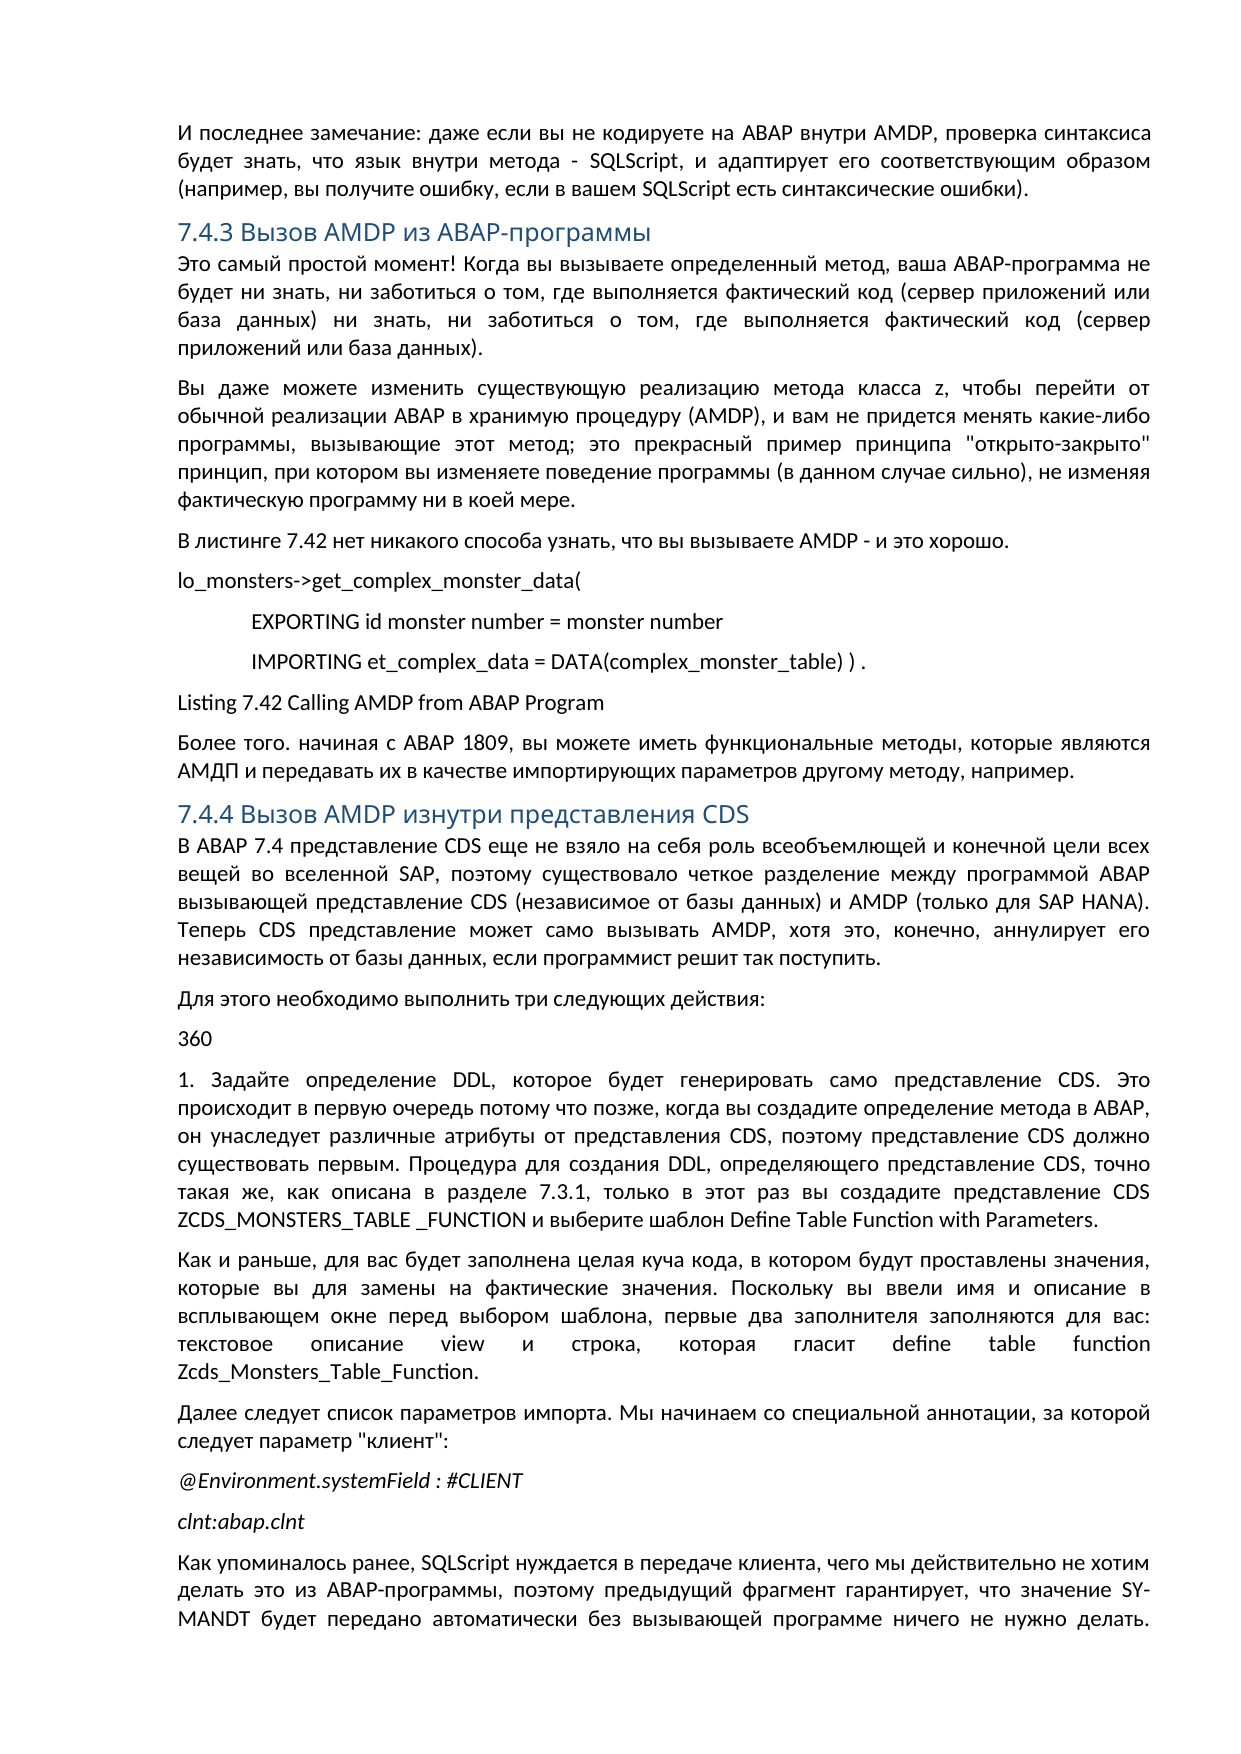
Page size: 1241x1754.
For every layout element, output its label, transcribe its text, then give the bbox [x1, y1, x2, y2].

text Это самый простой момент! Когда вы вызываете определенный метод, ваша ABAP-программа не будет ни знать, ни заботиться о том, где выполняется фактический код (сервер приложений или база данных) ни знать, ни заботиться о том, где выполняется фактический код (сервер приложений или база данных). [177, 249, 1152, 361]
text Для этого необходимо выполнить три следующих действия: [177, 984, 1152, 1012]
subtitle 7.4.4 Вызов AMDP изнутри представления CDS [177, 797, 1152, 831]
text И последнее замечание: даже если вы не кодируете на ABAP внутри AMDP, проверка синтаксиса будет знать, что язык внутри метода - SQLScript, и адаптирует его соответствующим образом (например, вы получите ошибку, если в вашем SQLScript есть синтаксические ошибки). [177, 118, 1152, 202]
text IMPORTING et_complex_data = DATA(complex_monster_table) ) . [177, 647, 1152, 676]
text lo_monsters->get_complex_monster_data( [177, 566, 1152, 594]
text 1. Задайте определение DDL, которое будет генерировать само представление CDS. Это происходит в первую очередь потому что позже, когда вы создадите определение метода в ABAP, он унаследует различные атрибуты от представления CDS, поэтому представление CDS должно существовать первым. Процедура для создания DDL, определяющего представление CDS, точно такая же, как описана в разделе 7.3.1, только в этот раз вы создадите представление CDS ZCDS_MONSTERS_TABLE _FUNCTION и выберите шаблон Define Table Function with Parameters. [177, 1065, 1152, 1233]
text Listing 7.42 Calling AMDP from ABAP Program [177, 688, 1152, 716]
text Более того. начиная с ABAP 1809, вы можете иметь функциональные методы, которые являются АМДП и передавать их в качестве импортирующих параметров другому методу, например. [177, 728, 1152, 784]
text 360 [177, 1024, 1152, 1052]
text Как и раньше, для вас будет заполнена целая куча кода, в котором будут проставлены значения, которые вы для замены на фактические значения. Поскольку вы ввели имя и описание в всплывающем окне перед выбором шаблона, первые два заполнителя заполняются для вас: текстовое описание view и строка, которая гласит define table function Zcds_Monsters_Table_Function. [177, 1245, 1152, 1386]
text В листинге 7.42 нет никакого способа узнать, что вы вызываете AMDP - и это хорошо. [177, 526, 1152, 554]
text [177, 1548, 1152, 1632]
text Далее следует список параметров импорта. Мы начинаем со специальной аннотации, за которой следует параметр "клиент": [177, 1398, 1152, 1454]
text @Environment.systemField : #CLIENT [177, 1467, 1152, 1494]
text EXPORTING id monster number = monster number [177, 607, 1152, 635]
text clnt:abap.clnt [177, 1507, 1152, 1535]
text В ABAP 7.4 представление CDS еще не взяло на себя роль всеобъемлющей и конечной цели всех вещей во вселенной SAP, поэтому существовало четкое разделение между программой ABAP вызывающей представление CDS (независимое от базы данных) и AMDP (только для SAP HANA). Теперь CDS представление может само вызывать AMDP, хотя это, конечно, аннулирует его независимость от базы данных, если программист решит так поступить. [177, 831, 1152, 971]
subtitle 7.4.3 Вызов AMDP из ABAP-программы [177, 215, 1152, 249]
text Вы даже можете изменить существующую реализацию метода класса z, чтобы перейти от обычной реализации ABAP в хранимую процедуру (AMDP), и вам не придется менять какие-либо программы, вызывающие этот метод; это прекрасный пример принципа "открыто-закрыто" принцип, при котором вы изменяете поведение программы (в данном случае сильно), не изменяя фактическую программу ни в коей мере. [177, 373, 1152, 513]
